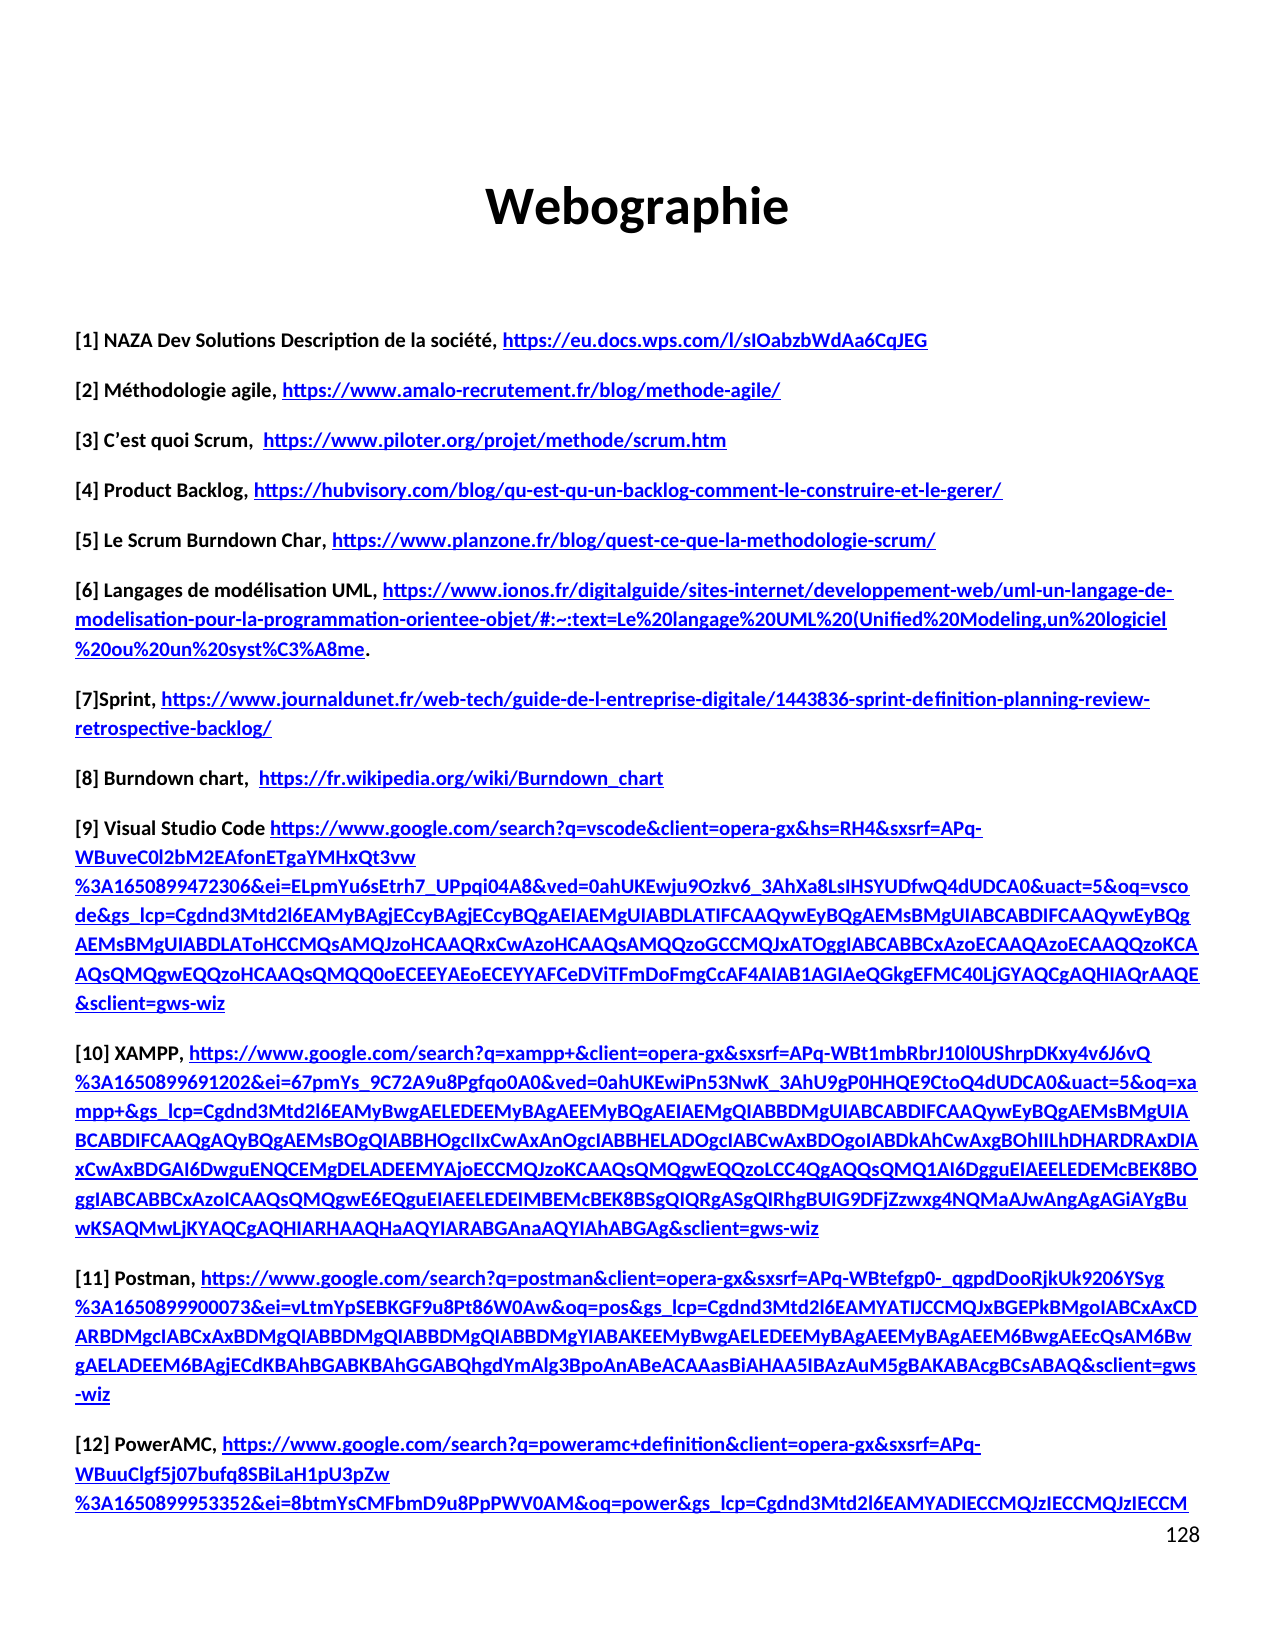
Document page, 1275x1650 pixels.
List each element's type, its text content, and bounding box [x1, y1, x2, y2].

text [6] Langages de modélisation UML, https://www.ionos.fr/digitalguide/sites-internet/developpement-web/uml-un-langage-de-modelisation-pour-la-programmation-orientee-objet/#:~:text=Le%20langage%20UML%20(Unified%20Modeling,un%20logiciel%20ou%20un%20syst%C3%A8me. [75, 577, 1200, 661]
text [2] Méthodologie agile, https://www.amalo-recrutement.fr/blog/methode-agile/ [75, 377, 1200, 403]
text [5] Le Scrum Burndown Char, https://www.planzone.fr/blog/quest-ce-que-la-methodologie-scrum/ [75, 527, 1200, 553]
text [10] XAMPP, https://www.google.com/search?q=xampp+&client=opera-gx&sxsrf=APq-WBt1mbRbrJ10l0UShrpDKxy4v6J6vQ%3A1650899691202&ei=67pmYs_9C72A9u8Pgfqo0A0&ved=0ahUKEwiPn53NwK_3AhU9gP0HHQE9CtoQ4dUDCA0&uact=5&oq=xampp+&gs_lcp=Cgdnd3Mtd2l6EAMyBwgAELEDEEMyBAgAEEMyBQgAEIAEMgQIABBDMgUIABCABDIFCAAQywEyBQgAEMsBMgUIABCABDIFCAAQgAQyBQgAEMsBOgQIABBHOgcIIxCwAxAnOgcIABBHELADOgcIABCwAxBDOgoIABDkAhCwAxgBOhIILhDHARDRAxDIAxCwAxBDGAI6DwguENQCEMgDELADEEMYAjoECCMQJzoKCAAQsQMQgwEQQzoLCC4QgAQQsQMQ1AI6DgguEIAEELEDEMcBEK8BOggIABCABBCxAzoICAAQsQMQgwE6EQguEIAEELEDEIMBEMcBEK8BSgQIQRgASgQIRhgBUIG9DFjZzwxg4NQMaAJwAngAgAGiAYgBuwKSAQMwLjKYAQCgAQHIARHAAQHaAQYIARABGAnaAQYIAhABGAg&sclient=gws-wiz [75, 1040, 1200, 1240]
text [7]Sprint, https://www.journaldunet.fr/web-tech/guide-de-l-entreprise-digitale/1443836-sprint-definition-planning-review-retrospective-backlog/ [75, 686, 1200, 740]
text Webographie [75, 172, 1200, 238]
text [1] NAZA Dev Solutions Description de la société, https://eu.docs.wps.com/l/sIOabzbWdAa6CqJEG [75, 327, 1200, 353]
text [4] Product Backlog, https://hubvisory.com/blog/qu-est-qu-un-backlog-comment-le-construire-et-le-gerer/ [75, 477, 1200, 503]
text [8] Burndown chart, https://fr.wikipedia.org/wiki/Burndown_chart [75, 765, 1200, 790]
text [3] C’est quoi Scrum, https://www.piloter.org/projet/methode/scrum.htm [75, 427, 1200, 453]
text [11] Postman, https://www.google.com/search?q=postman&client=opera-gx&sxsrf=APq-WBtefgp0-_qgpdDooRjkUk9206YSyg%3A1650899900073&ei=vLtmYpSEBKGF9u8Pt86W0Aw&oq=pos&gs_lcp=Cgdnd3Mtd2l6EAMYATIJCCMQJxBGEPkBMgoIABCxAxCDARBDMgcIABCxAxBDMgQIABBDMgQIABBDMgQIABBDMgYIABAKEEMyBwgAELEDEEMyBAgAEEMyBAgAEEM6BwgAEEcQsAM6BwgAELADEEM6BAgjECdKBAhBGABKBAhGGABQhgdYmAlg3BpoAnABeACAAasBiAHAA5IBAzAuM5gBAKABAcgBCsABAQ&sclient=gws-wiz [75, 1265, 1200, 1407]
text [9] Visual Studio Code https://www.google.com/search?q=vscode&client=opera-gx&hs=RH4&sxsrf=APq-WBuveC0l2bM2EAfonETgaYMHxQt3vw%3A1650899472306&ei=ELpmYu6sEtrh7_UPpqi04A8&ved=0ahUKEwju9Ozkv6_3AhXa8LsIHSYUDfwQ4dUDCA0&uact=5&oq=vscode&gs_lcp=Cgdnd3Mtd2l6EAMyBAgjECcyBAgjECcyBQgAEIAEMgUIABDLATIFCAAQywEyBQgAEMsBMgUIABCABDIFCAAQywEyBQgAEMsBMgUIABDLAToHCCMQsAMQJzoHCAAQRxCwAzoHCAAQsAMQQzoGCCMQJxATOggIABCABBCxAzoECAAQAzoECAAQQzoKCAAQsQMQgwEQQzoHCAAQsQMQQ0oECEEYAEoECEYYAFCeDViTFmDoFmgCcAF4AIAB1AGIAeQGkgEFMC40LjGYAQCgAQHIAQrAAQE&sclient=gws-wiz [75, 815, 1200, 983]
text [9] Visual Studio Code https://www.google.com/search?q=vscode&client=opera-gx&hs=RH4&sxsrf=APq-WBuveC0l2bM2EAfonETgaYMHxQt3vw%3A1650899472306&ei=ELpmYu6sEtrh7_UPpqi04A8&ved=0ahUKEwju9Ozkv6_3AhXa8LsIHSYUDfwQ4dUDCA0&uact=5&oq=vscode&gs_lcp=Cgdnd3Mtd2l6EAMyBAgjECcyBAgjECcyBQgAEIAEMgUIABDLATIFCAAQywEyBQgAEMsBMgUIABCABDIFCAAQywEyBQgAEMsBMgUIABDLAToHCCMQsAMQJzoHCAAQRxCwAzoHCAAQsAMQQzoGCCMQJxATOggIABCABBCxAzoECAAQAzoECAAQQzoKCAAQsQMQgwEQQzoHCAAQsQMQQ0oECEEYAEoECEYYAFCeDViTFmDoFmgCcAF4AIAB1AGIAeQGkgEFMC40LjGYAQCgAQHIAQrAAQE&sclient=gws-wiz [75, 984, 1200, 1015]
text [75, 1432, 1200, 1515]
